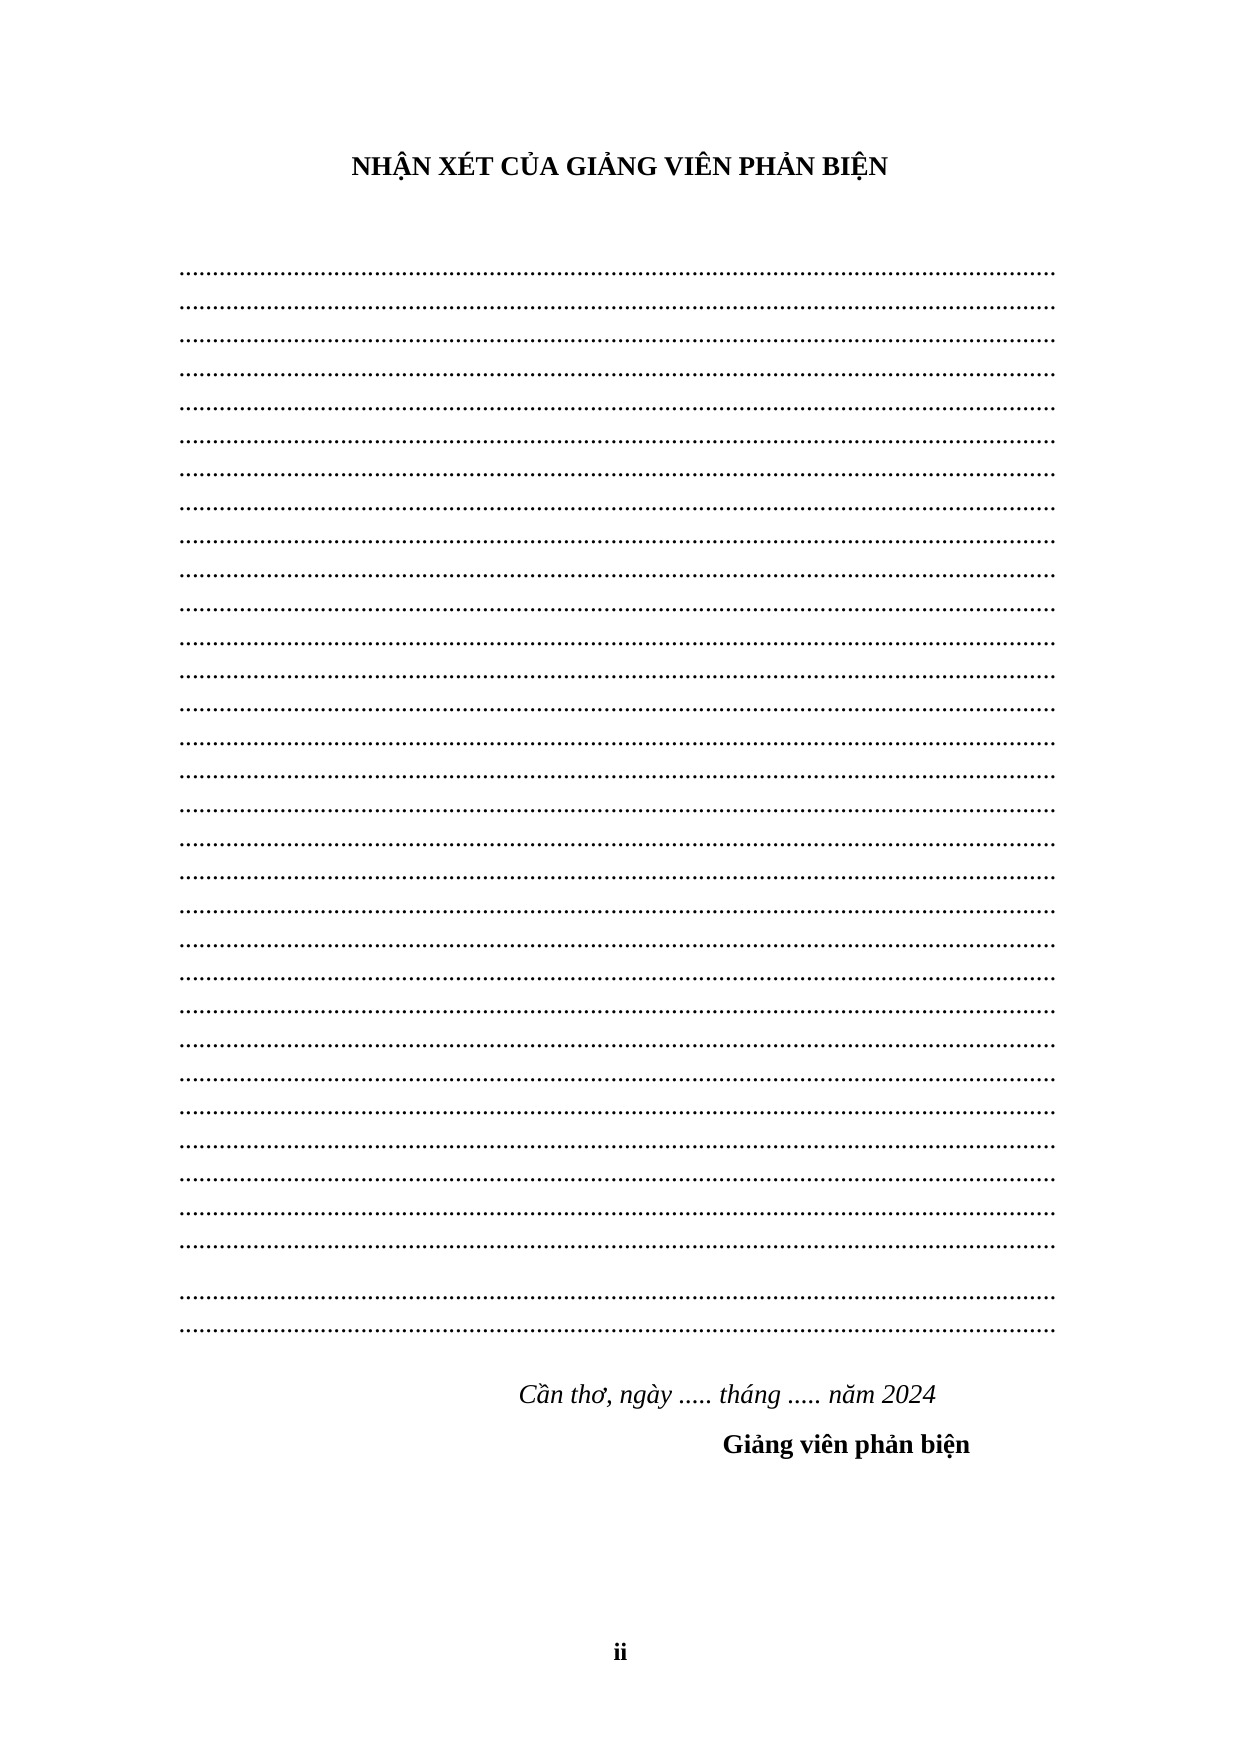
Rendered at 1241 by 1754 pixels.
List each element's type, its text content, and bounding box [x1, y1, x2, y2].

text Giảng viên phản biện [112, 1428, 1128, 1459]
text Cần thơ, ngày ..... tháng ..... năm 2024 [112, 1378, 1128, 1409]
text NHẬN XÉT CỦA GIẢNG VIÊN PHẢN BIỆN [112, 150, 1128, 181]
